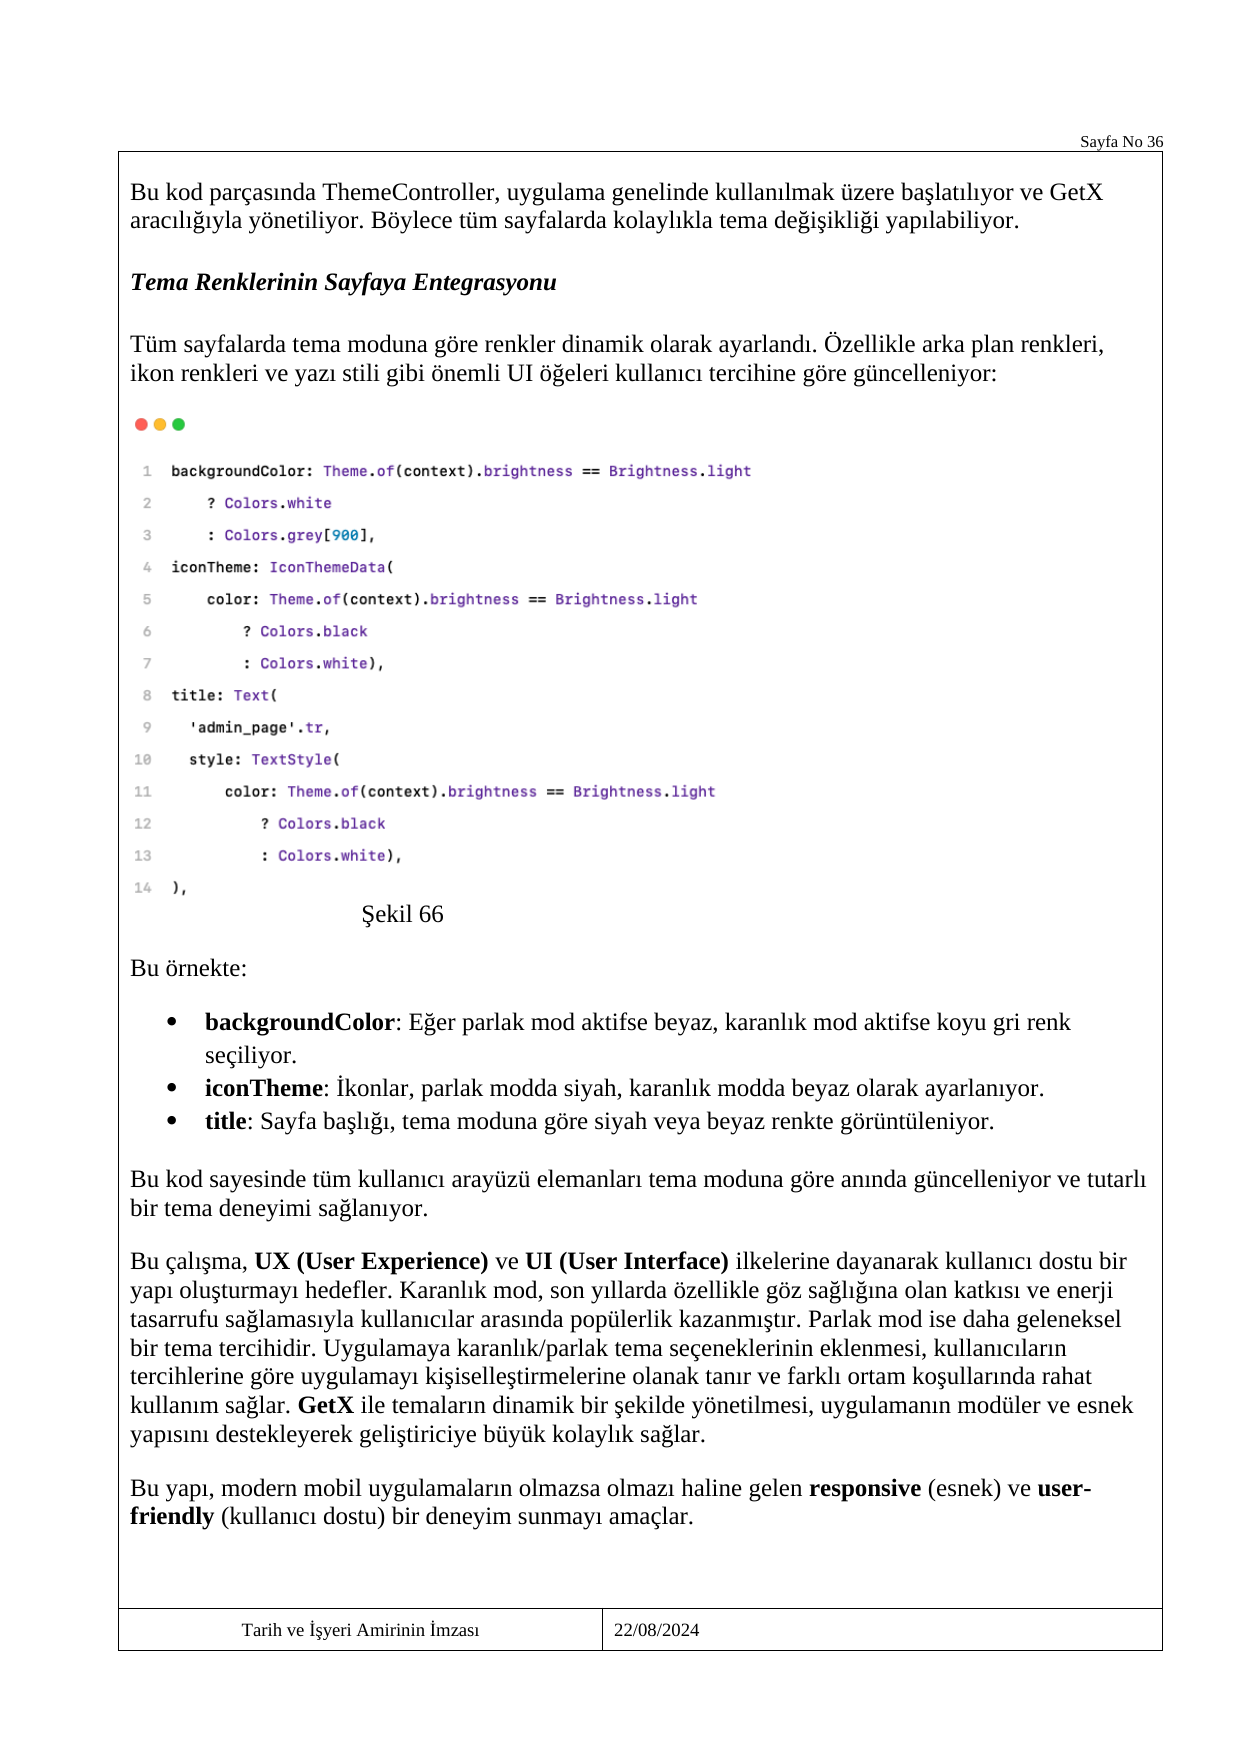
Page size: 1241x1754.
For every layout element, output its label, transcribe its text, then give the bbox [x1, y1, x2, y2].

text Sayfa No 36 [118, 131, 1163, 151]
picture [129, 411, 769, 900]
table_cell 22/08/2024 [603, 1609, 1162, 1650]
table_header Bu kod parçasında ThemeController, uygulama genelinde kullanılmak üzere başlatılıyor ve GetX aracılığıyla yönetiliyor. Böylece tüm sayfalarda kolaylıkla tema değişikliği yapılabiliyor. Tema Renklerinin Sayfaya Entegrasyonu Tüm sayfalarda tema moduna göre renkler dinamik olarak ayarlandı. Özellikle arka plan renkleri, ikon renkleri ve yazı stili gibi önemli UI öğeleri kullanıcı tercihine göre güncelleniyor: Şekil 66 Bu örnekte: backgroundColor: Eğer parlak mod aktifse beyaz, karanlık mod aktifse koyu gri renk seçiliyor. iconTheme: İkonlar, parlak modda siyah, karanlık modda beyaz olarak ayarlanıyor. title: Sayfa başlığı, tema moduna göre siyah veya beyaz renkte görüntüleniyor. Bu kod sayesinde tüm kullanıcı arayüzü elemanları tema moduna göre anında güncelleniyor ve tutarlı bir tema deneyimi sağlanıyor. Bu çalışma, UX (User Experience) ve UI (User Interface) ilkelerine dayanarak kullanıcı dostu bir yapı oluşturmayı hedefler. Karanlık mod, son yıllarda özellikle göz sağlığına olan katkısı ve enerji tasarrufu sağlamasıyla kullanıcılar arasında popülerlik kazanmıştır. Parlak mod ise daha geleneksel bir tema tercihidir. Uygulamaya karanlık/parlak tema seçeneklerinin eklenmesi, kullanıcıların tercihlerine göre uygulamayı kişiselleştirmelerine olanak tanır ve farklı ortam koşullarında rahat kullanım sağlar. GetX ile temaların dinamik bir şekilde yönetilmesi, uygulamanın modüler ve esnek yapısını destekleyerek geliştiriciye büyük kolaylık sağlar. Bu yapı, modern mobil uygulamaların olmazsa olmazı haline gelen responsive (esnek) ve user-friendly (kullanıcı dostu) bir deneyim sunmayı amaçlar. [119, 152, 1162, 1608]
table_cell Tarih ve İşyeri Amirinin İmzası [119, 1609, 602, 1650]
